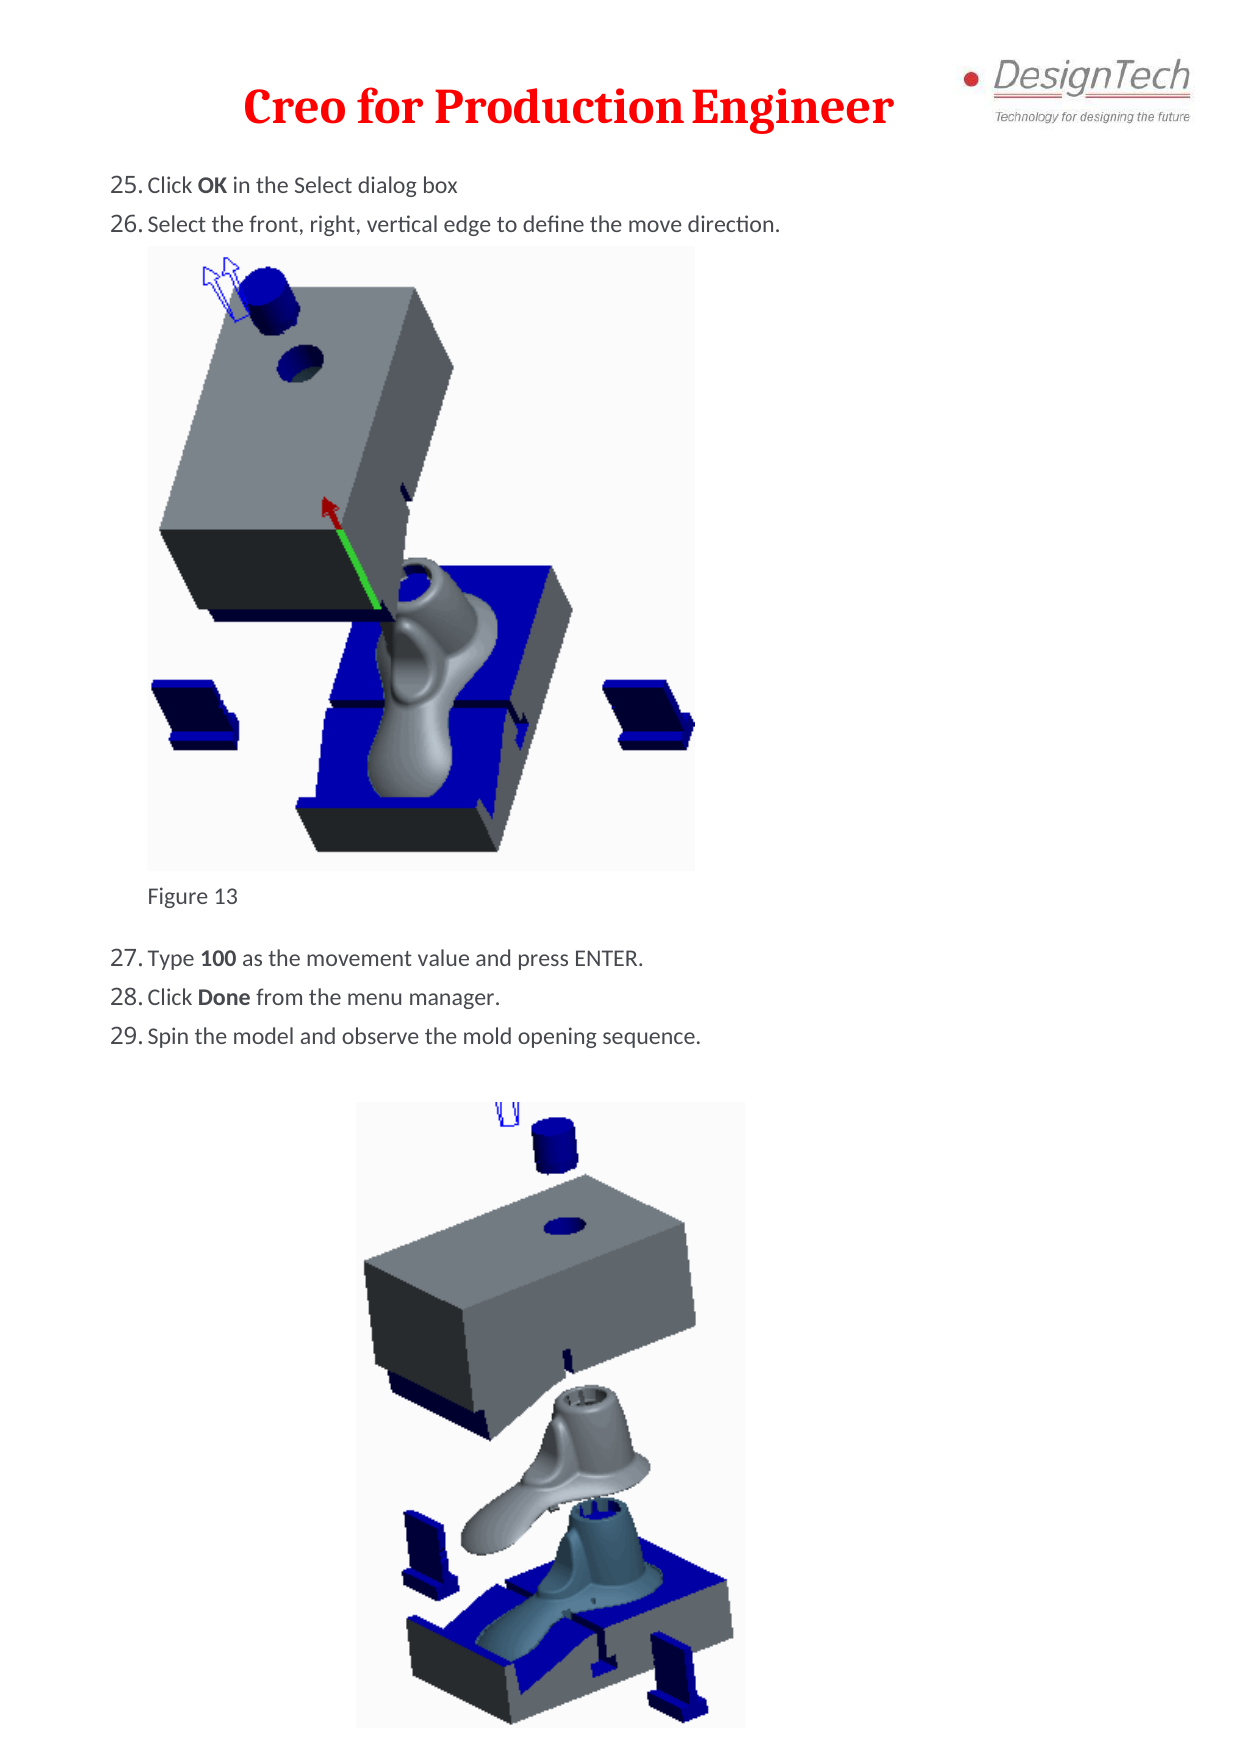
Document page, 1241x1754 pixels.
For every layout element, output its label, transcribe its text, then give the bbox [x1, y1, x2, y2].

text Figure 13 [147, 881, 1194, 910]
list Spin the model and observe the mold opening sequence. [110, 1019, 1194, 1051]
list Click Done from the menu manager. [110, 980, 1194, 1012]
list Click OK in the Select dialog box [110, 168, 1194, 201]
list Select the front, right, vertical edge to define the move direction. [110, 207, 1194, 240]
list Type 100 as the movement value and press ENTER. [110, 941, 1194, 974]
picture [956, 51, 1196, 130]
picture [355, 1102, 746, 1728]
picture [147, 246, 695, 871]
